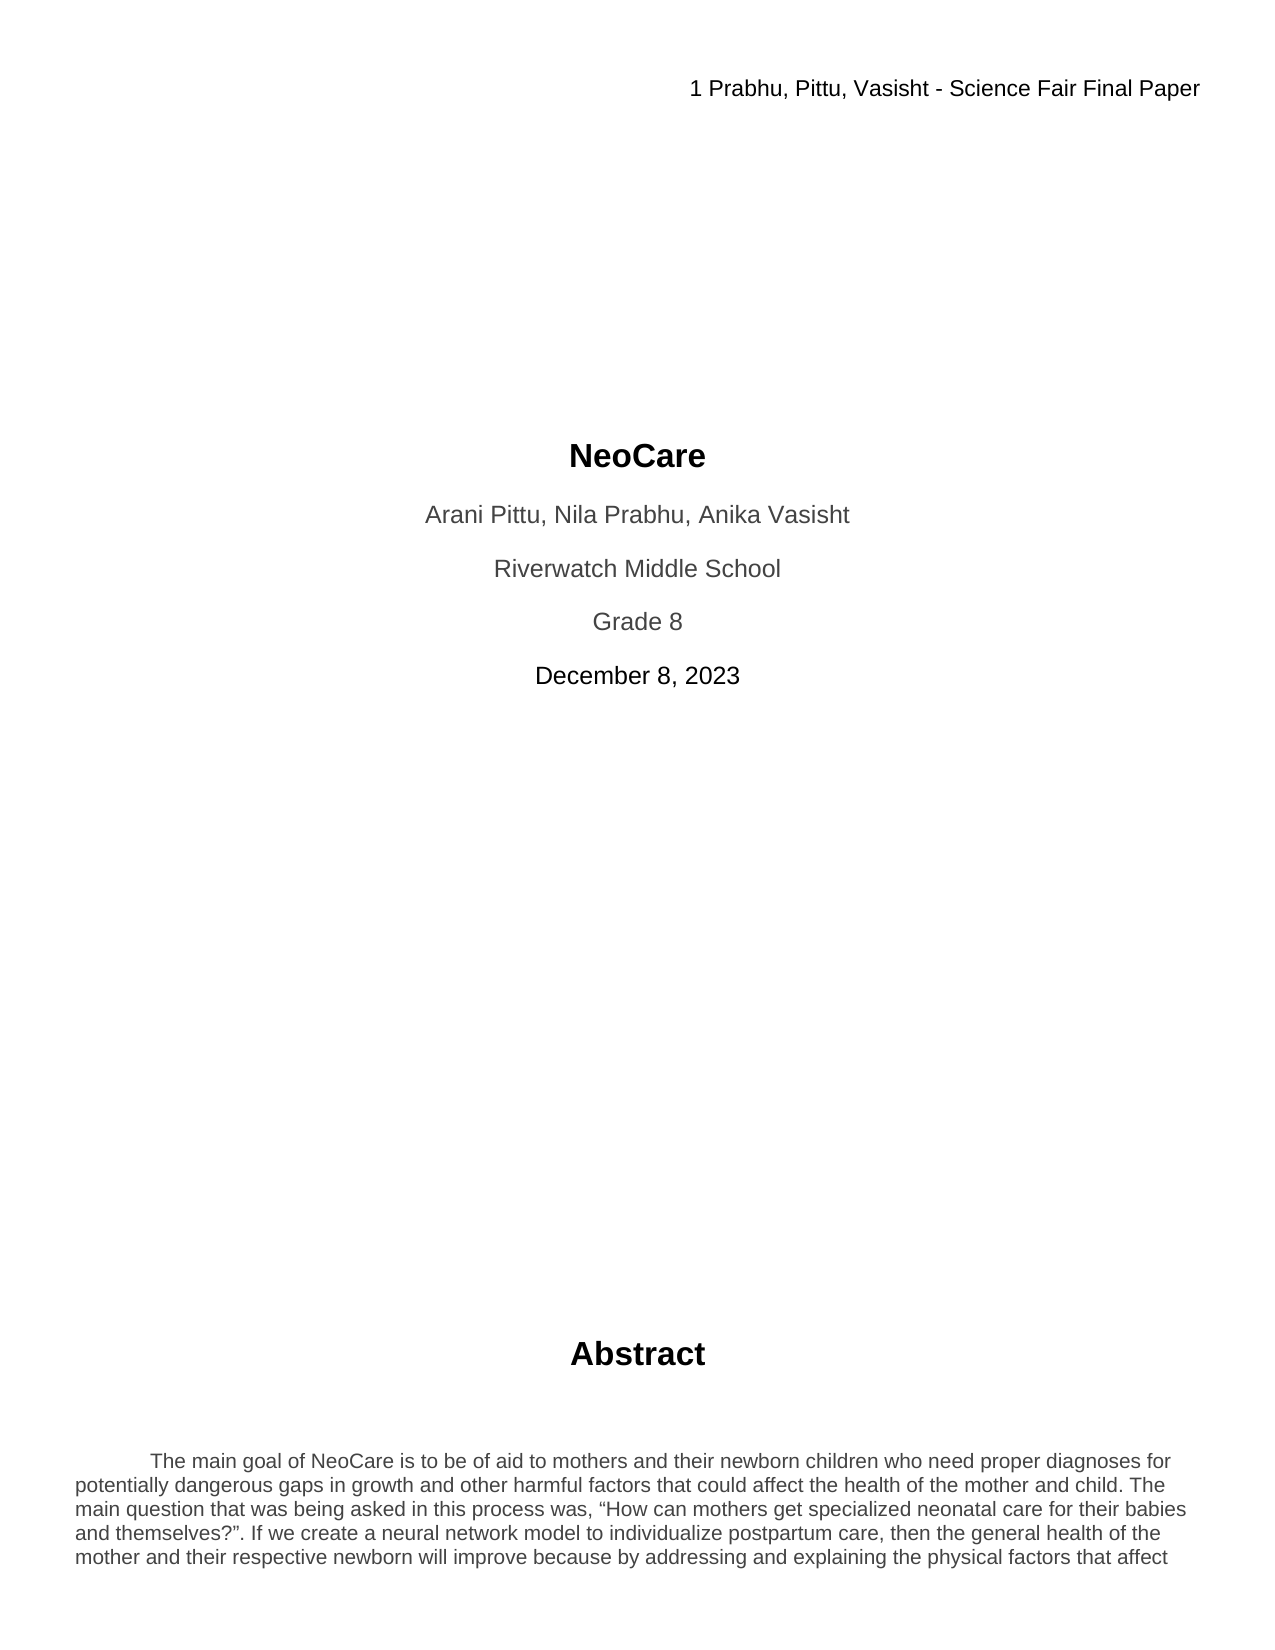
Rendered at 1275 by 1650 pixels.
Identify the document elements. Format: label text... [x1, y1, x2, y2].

text NeoCare [75, 436, 1200, 475]
text Arani Pittu, Nila Prabhu, Anika Vasisht [75, 500, 1200, 528]
text December 8, 2023 [75, 661, 1200, 690]
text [75, 1449, 1200, 1569]
text Grade 8 [75, 607, 1200, 636]
text Abstract [75, 1334, 1200, 1373]
text Riverwatch Middle School [75, 553, 1200, 582]
